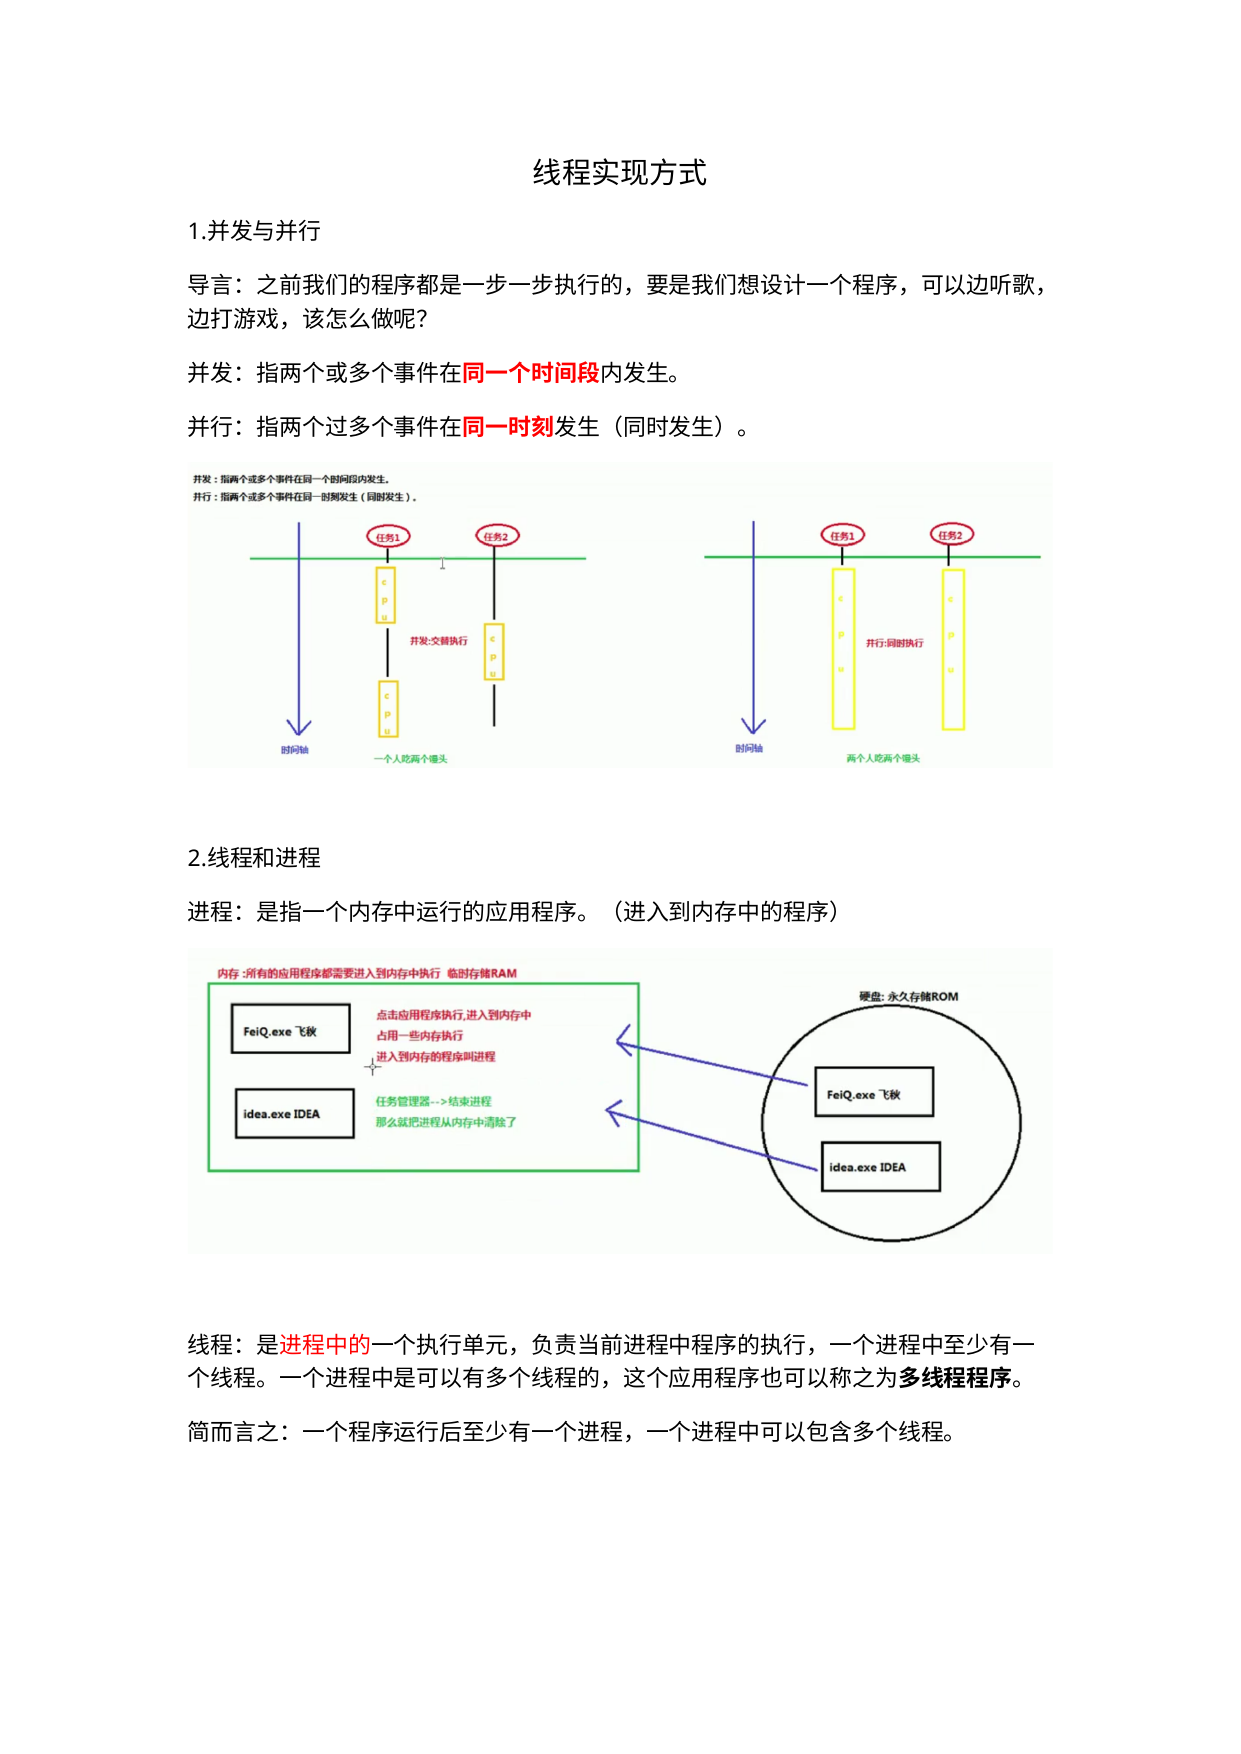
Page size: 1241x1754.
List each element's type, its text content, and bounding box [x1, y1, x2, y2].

text 导言：之前我们的程序都是一步一步执行的，要是我们想设计一个程序，可以边听歌，边打游戏，该怎么做呢？ [187, 267, 1053, 334]
text 线程：是进程中的一个执行单元，负责当前进程中程序的执行，一个进程中至少有一个线程。一个进程中是可以有多个线程的，这个应用程序也可以称之为多线程程序。 [187, 1327, 1053, 1393]
text 简而言之：一个程序运行后至少有一个进程，一个进程中可以包含多个线程。 [187, 1414, 1053, 1447]
text 并发：指两个或多个事件在同一个时间段内发生。 [187, 354, 1053, 388]
text 进程：是指一个内存中运行的应用程序。（进入到内存中的程序） [187, 894, 1053, 927]
picture [187, 462, 1053, 768]
picture [187, 948, 1053, 1254]
text 线程实现方式 [187, 150, 1053, 192]
text 并行：指两个过多个事件在同一时刻发生（同时发生）。 [187, 409, 1053, 442]
text 2.线程和进程 [187, 840, 1053, 873]
text 1.并发与并行 [187, 213, 1053, 246]
